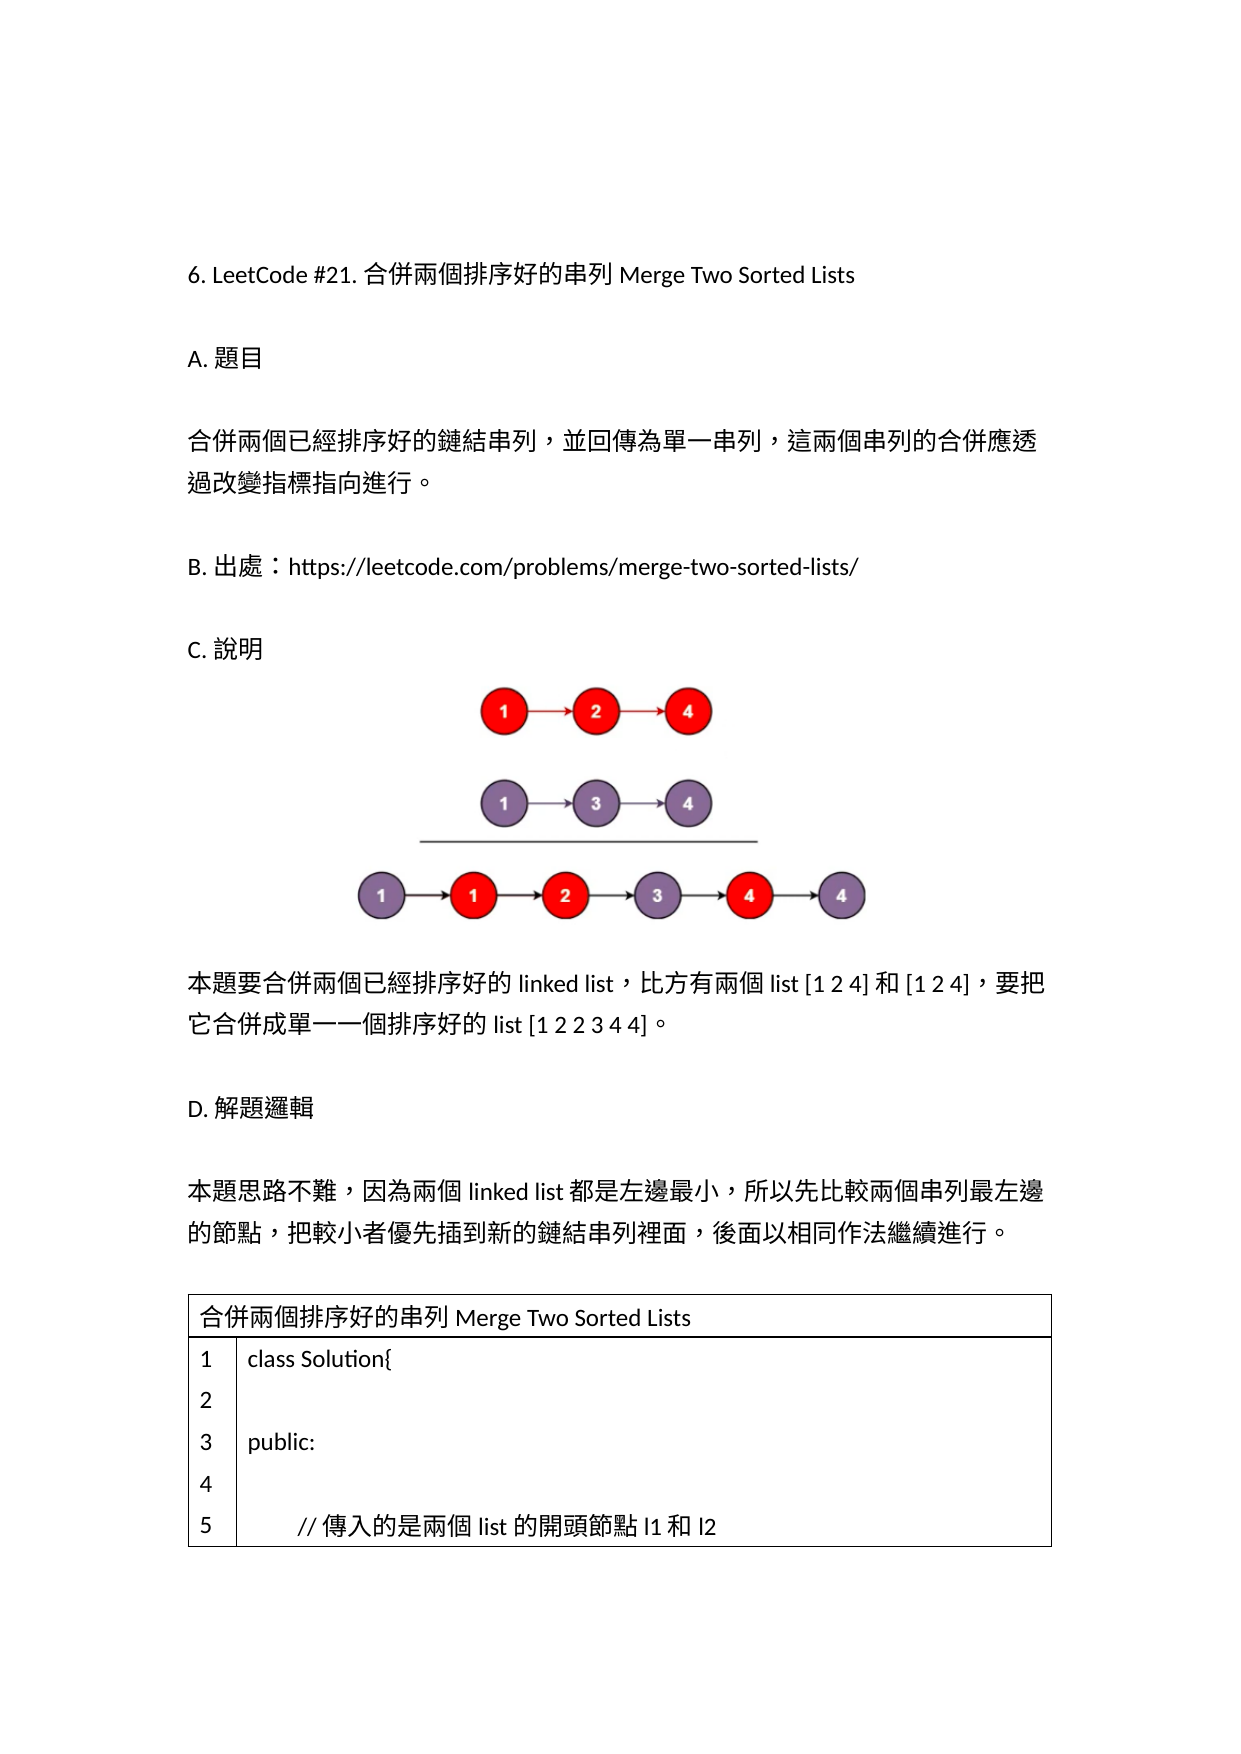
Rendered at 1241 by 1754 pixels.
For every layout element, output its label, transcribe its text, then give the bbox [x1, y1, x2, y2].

picture [326, 681, 883, 931]
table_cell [189, 1338, 236, 1546]
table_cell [237, 1338, 1051, 1546]
subtitle 6. LeetCode #21. 合併兩個排序好的串列 Merge Two Sorted Lists [187, 252, 1053, 294]
text B. 出處：https://leetcode.com/problems/merge-two-sorted-lists/ [187, 544, 1053, 585]
text A. 題目 [187, 335, 1053, 377]
text 本題思路不難，因為兩個 linked list 都是左邊最小，所以先比較兩個串列最左邊的節點，把較小者優先插到新的鏈結串列裡面，後面以相同作法繼續進行。 [187, 1169, 1053, 1252]
text 合併兩個已經排序好的鏈結串列，並回傳為單一串列，這兩個串列的合併應透過改變指標指向進行。 [187, 419, 1053, 502]
text D. 解題邏輯 [187, 1085, 1053, 1127]
text C. 說明 [187, 627, 1053, 669]
table_header 合併兩個排序好的串列 Merge Two Sorted Lists [189, 1295, 1051, 1336]
